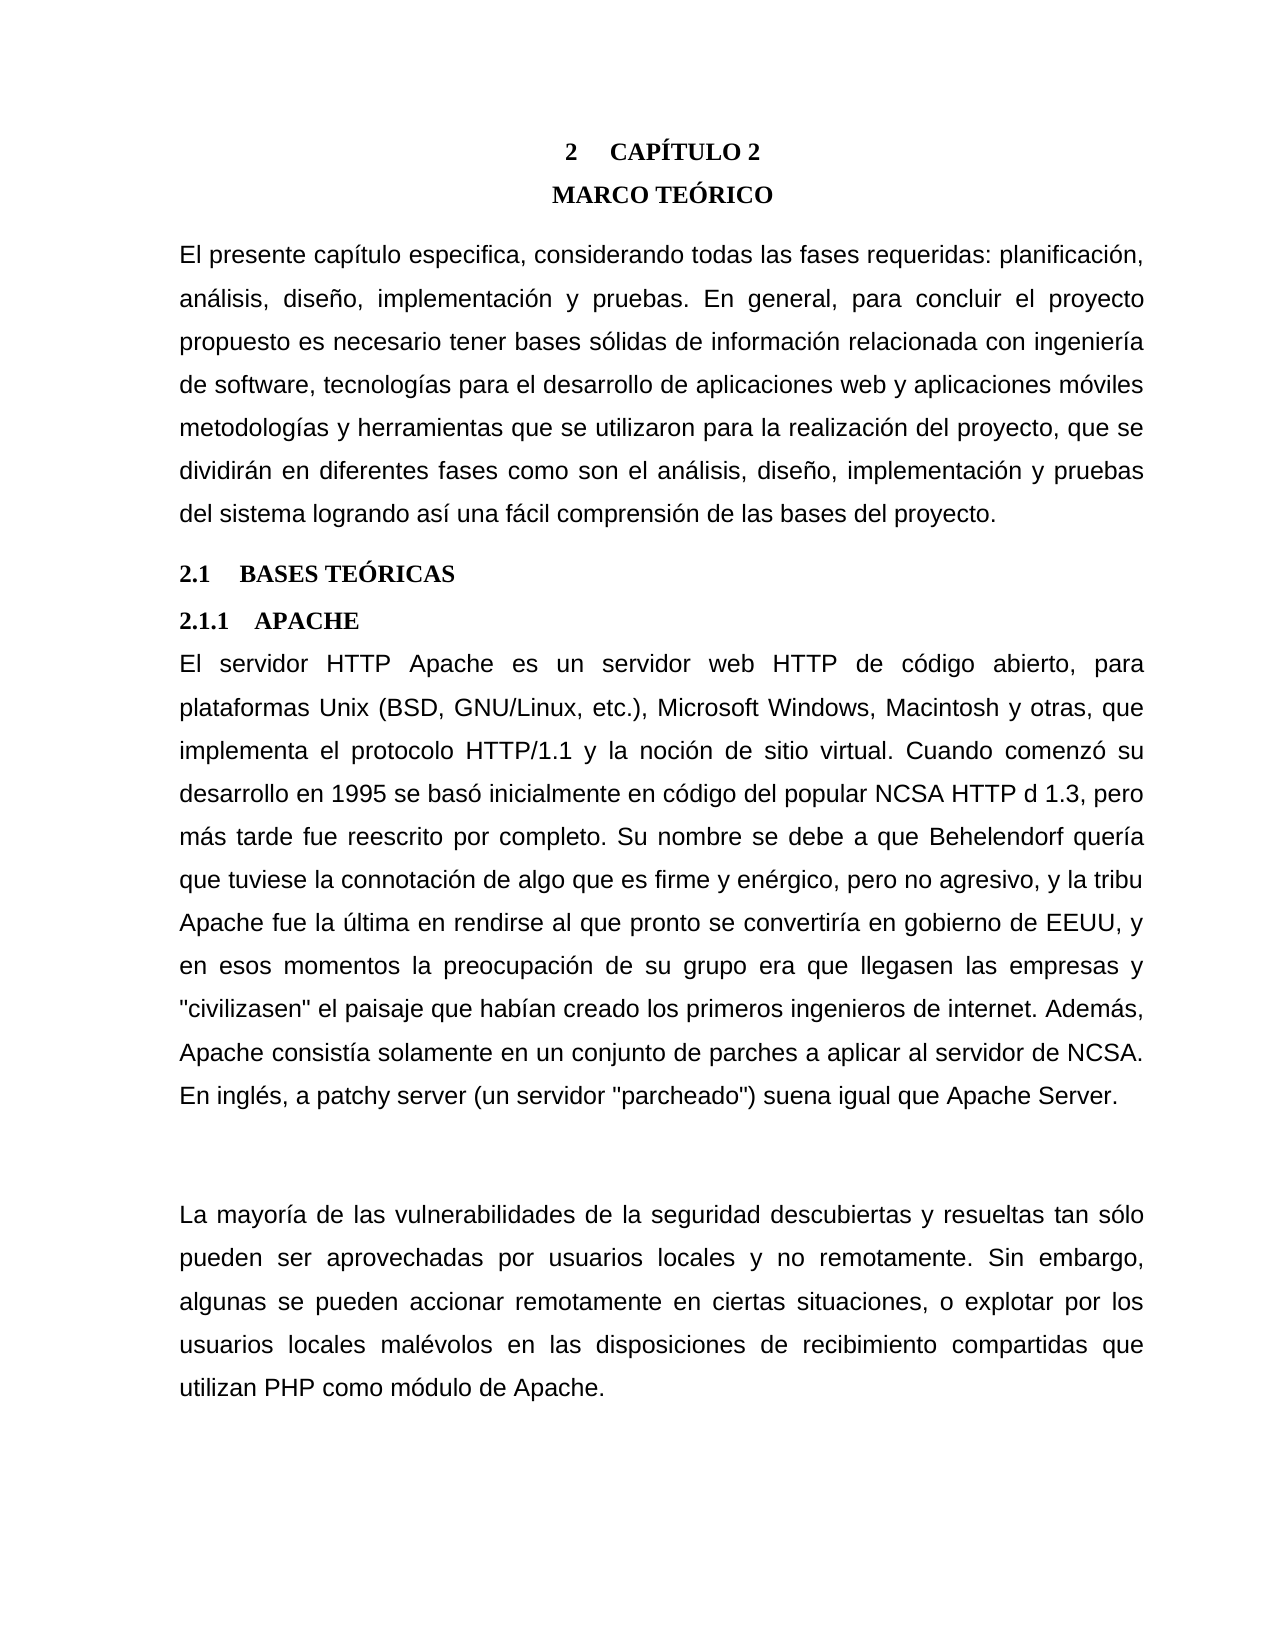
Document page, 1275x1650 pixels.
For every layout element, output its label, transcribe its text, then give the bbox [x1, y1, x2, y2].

text El presente capítulo especifica, considerando todas las fases requeridas: planificación, análisis, diseño, implementación y pruebas. En general, para concluir el proyecto propuesto es necesario tener bases sólidas de información relacionada con ingeniería de software, tecnologías para el desarrollo de aplicaciones web y aplicaciones móviles metodologías y herramientas que se utilizaron para la realización del proyecto, que se dividirán en diferentes fases como son el análisis, diseño, implementación y pruebas del sistema logrando así una fácil comprensión de las bases del proyecto. [179, 240, 1146, 528]
subtitle APACHE [179, 606, 1146, 635]
subtitle CAPÍTULO 2 [179, 137, 1146, 166]
subtitle BASES TEÓRICAS [179, 559, 1146, 588]
text La mayoría de las vulnerabilidades de la seguridad descubiertas y resueltas tan sólo pueden ser aprovechadas por usuarios locales y no remotamente. Sin embargo, algunas se pueden accionar remotamente en ciertas situaciones, o explotar por los usuarios locales malévolos en las disposiciones de recibimiento compartidas que utilizan PHP como módulo de Apache. [179, 1200, 1146, 1401]
text El servidor HTTP Apache es un servidor web HTTP de código abierto, para plataformas Unix (BSD, GNU/Linux, etc.), Microsoft Windows, Macintosh y otras, que implementa el protocolo HTTP/1.1 y la noción de sitio virtual. Cuando comenzó su desarrollo en 1995 se basó inicialmente en código del popular NCSA HTTP d 1.3, pero más tarde fue reescrito por completo. Su nombre se debe a que Behelendorf quería que tuviese la connotación de algo que es firme y enérgico, pero no agresivo, y la tribu Apache fue la última en rendirse al que pronto se convertiría en gobierno de EEUU, y en esos momentos la preocupación de su grupo era que llegasen las empresas y "civilizasen" el paisaje que habían creado los primeros ingenieros de internet. Además, Apache consistía solamente en un conjunto de parches a aplicar al servidor de NCSA. En inglés, a patchy server (un servidor "parcheado") suena igual que Apache Server. [179, 649, 1146, 1109]
text MARCO TEÓRICO [179, 181, 1146, 209]
